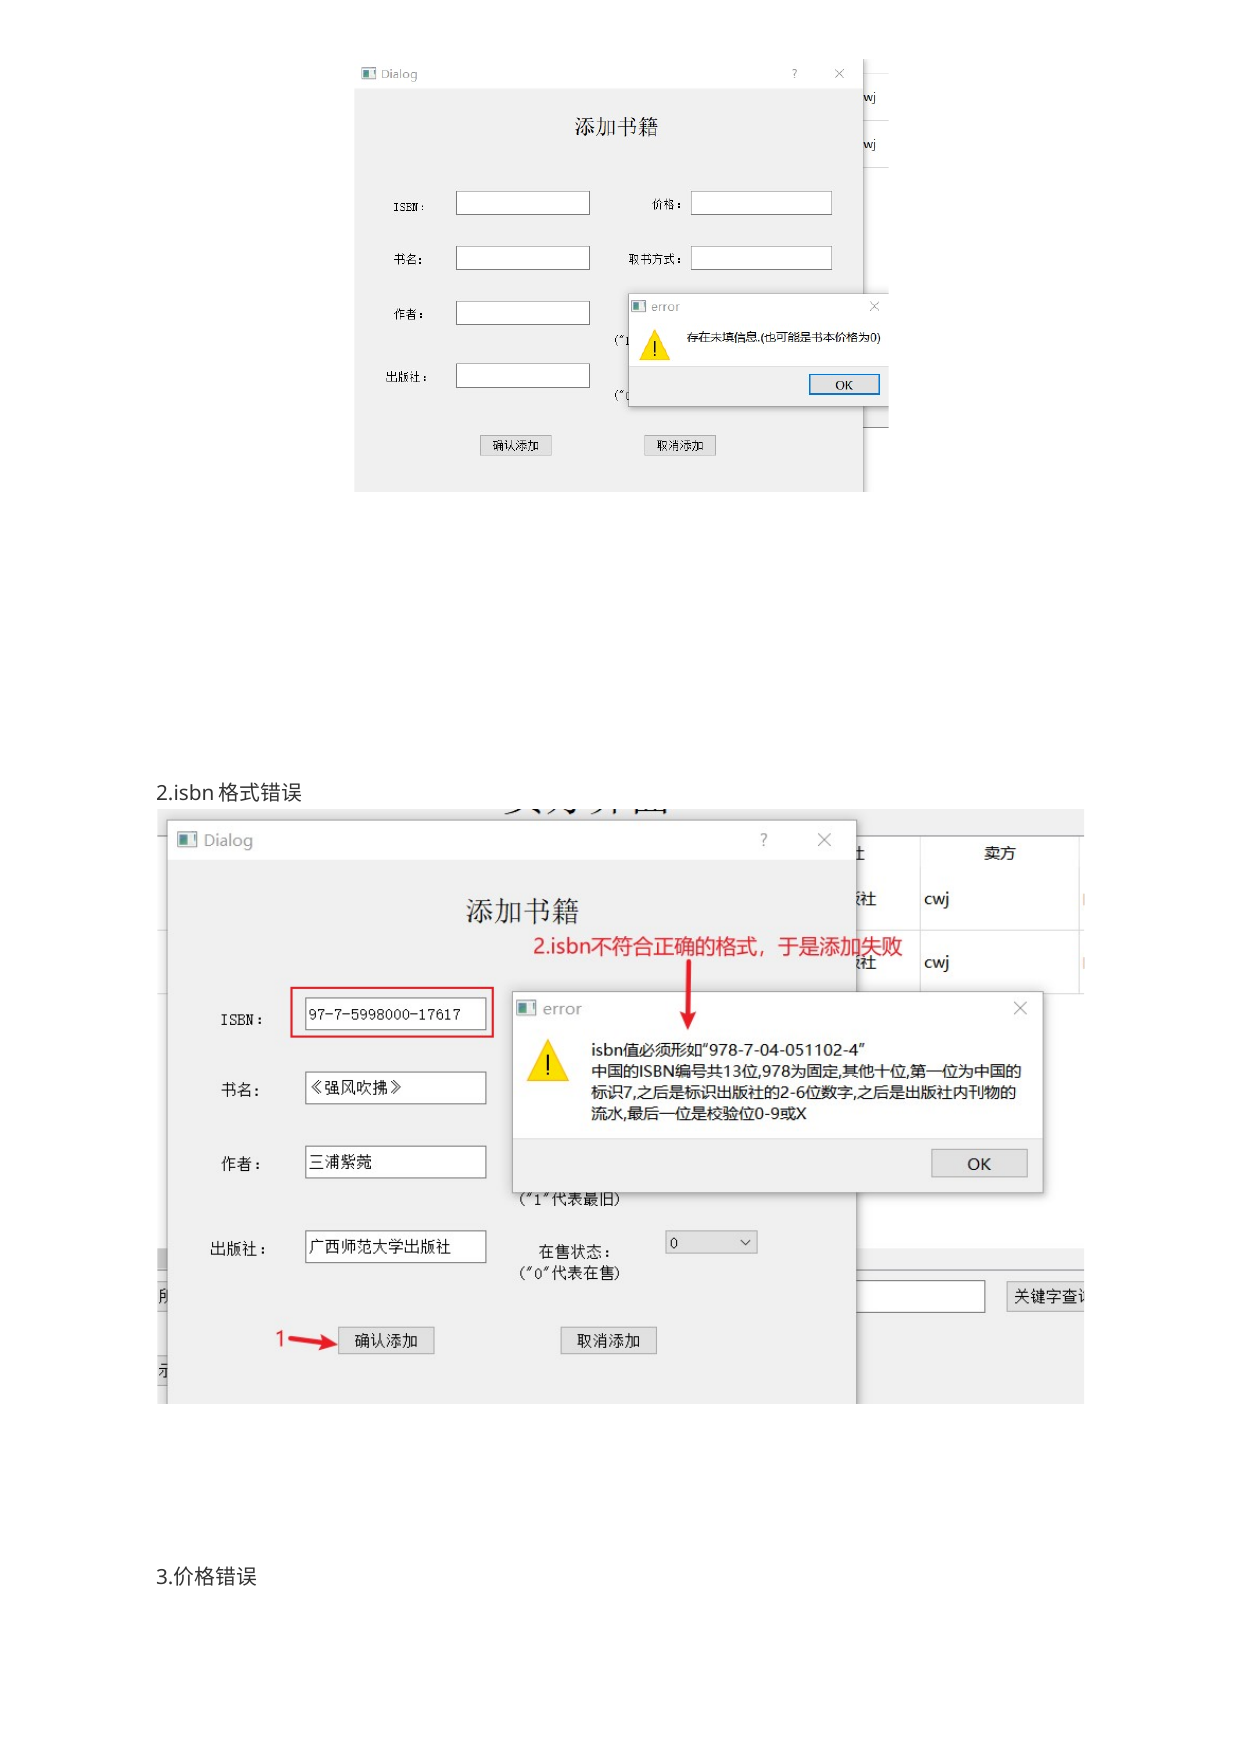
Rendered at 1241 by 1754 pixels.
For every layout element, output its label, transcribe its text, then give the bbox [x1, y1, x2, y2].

text 3.价格错误 [156, 1560, 1084, 1591]
picture [354, 59, 889, 492]
picture [157, 809, 1085, 1404]
text 2.isbn格式错误 [156, 778, 1084, 806]
